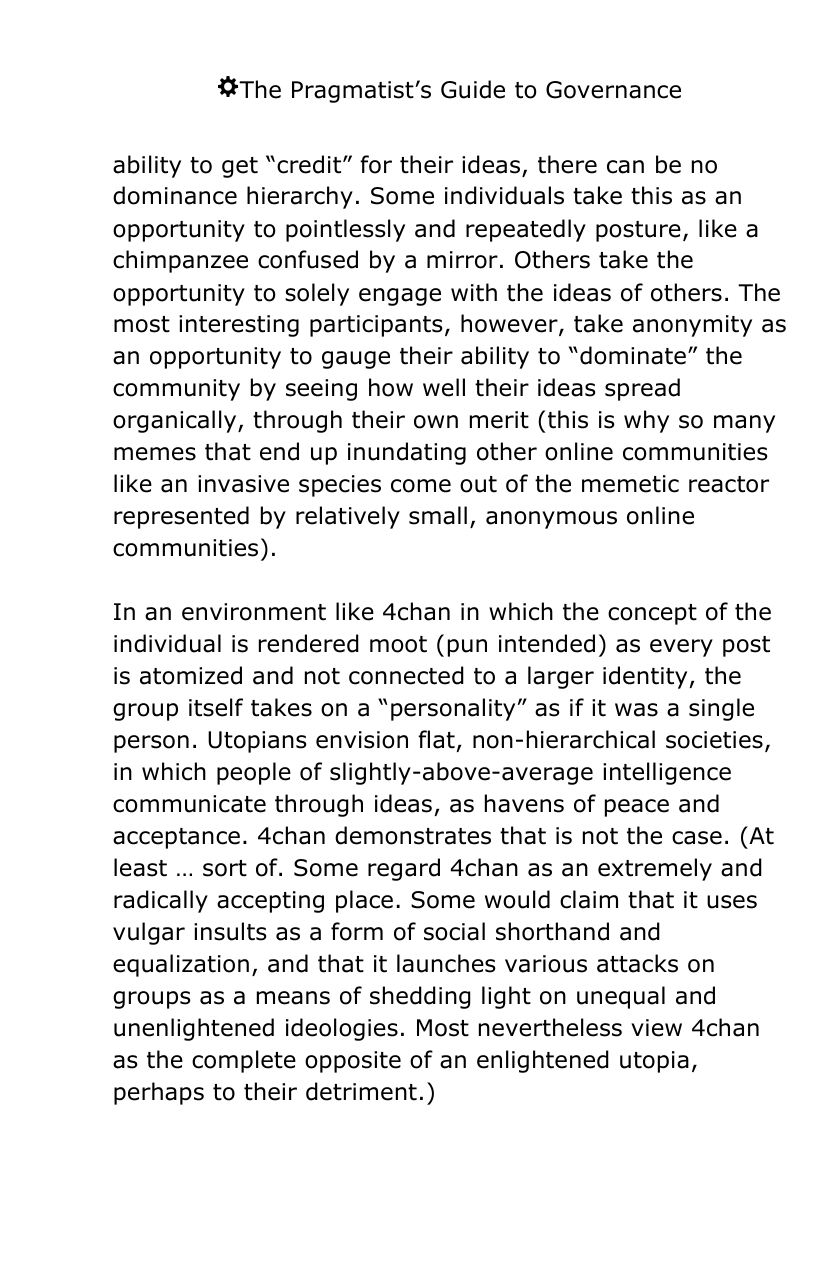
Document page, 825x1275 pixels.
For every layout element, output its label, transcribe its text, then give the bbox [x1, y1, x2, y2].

text In an environment like 4chan in which the concept of the individual is rendered moot (pun intended) as every post is atomized and not connected to a larger identity, the group itself takes on a “personality” as if it was a single person. Utopians envision flat, non-hierarchical societies, in which people of slightly-above-average intelligence communicate through ideas, as havens of peace and acceptance. 4chan demonstrates that is not the case. (At least … sort of. Some regard 4chan as an extremely and radically accepting place. Some would claim that it uses vulgar insults as a form of social shorthand and equalization, and that it launches various attacks on groups as a means of shedding light on unequal and unenlightened ideologies. Most nevertheless view 4chan as the complete opposite of an enlightened utopia, perhaps to their detriment.) [112, 598, 787, 1105]
picture [217, 75, 239, 98]
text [112, 150, 787, 562]
